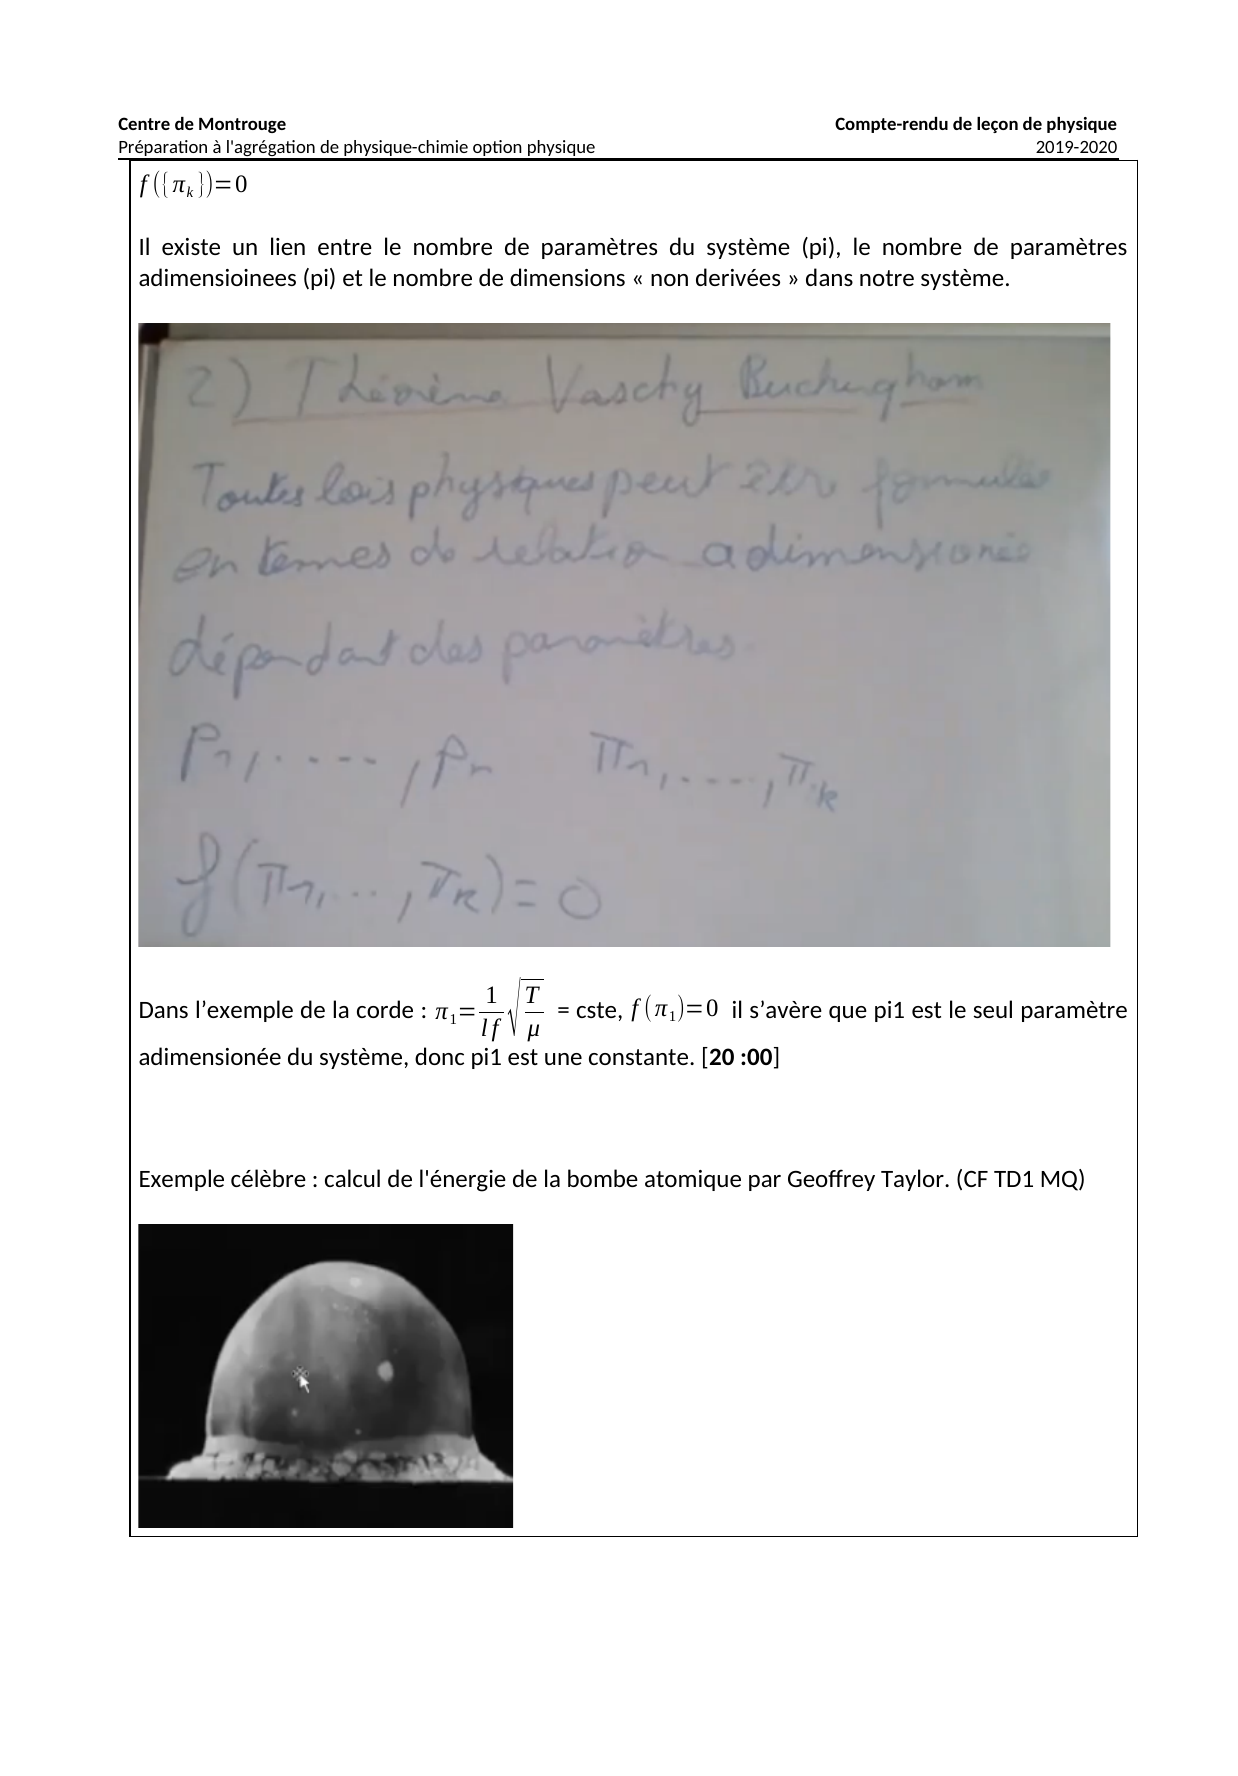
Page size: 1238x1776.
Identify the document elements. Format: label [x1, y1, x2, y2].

picture [138, 1224, 514, 1528]
table_cell [131, 161, 1137, 1536]
picture [138, 323, 1111, 947]
